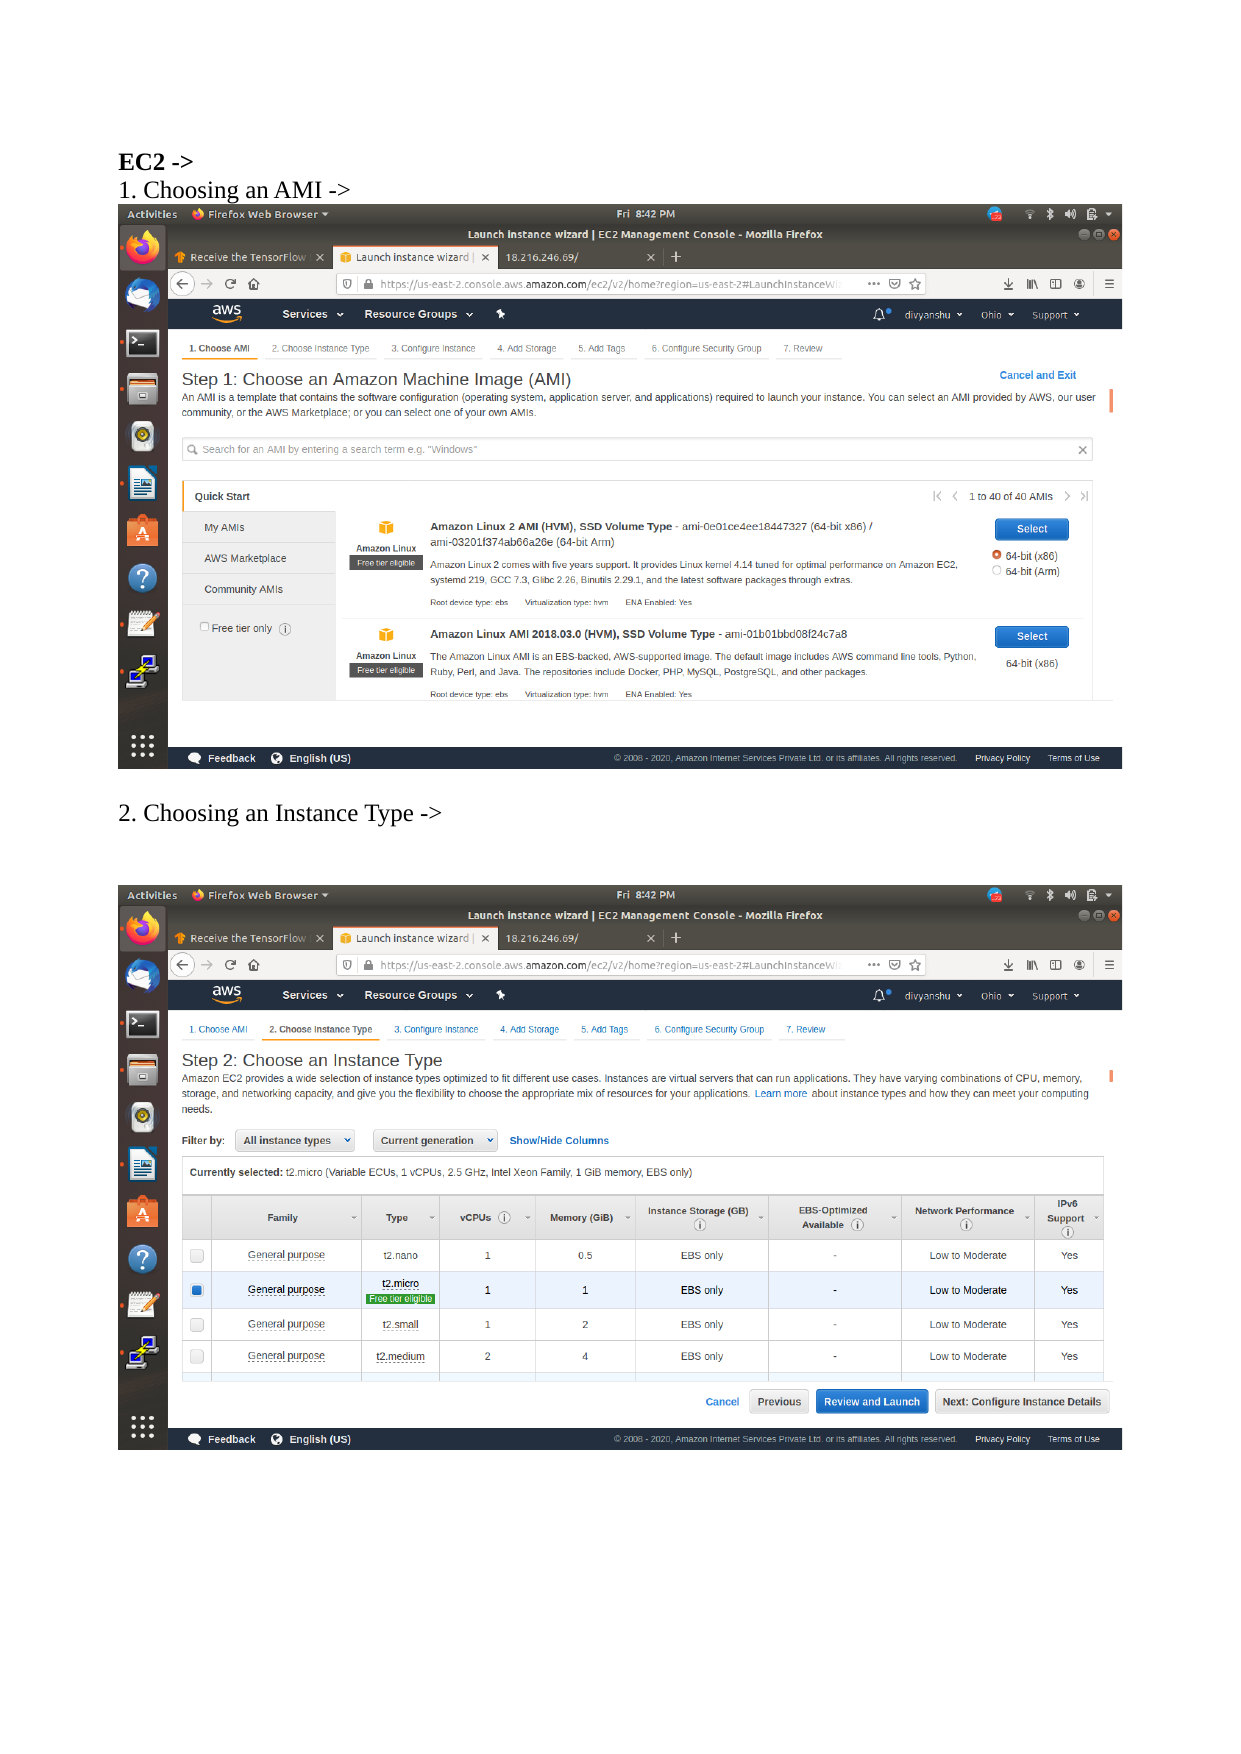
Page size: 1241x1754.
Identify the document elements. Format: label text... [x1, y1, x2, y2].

picture [118, 885, 1123, 1450]
text 1. Choosing an AMI -> [118, 176, 1122, 204]
picture [118, 204, 1123, 769]
text 2. Choosing an Instance Type -> [118, 798, 1122, 826]
text EC2 -> [118, 147, 1122, 176]
